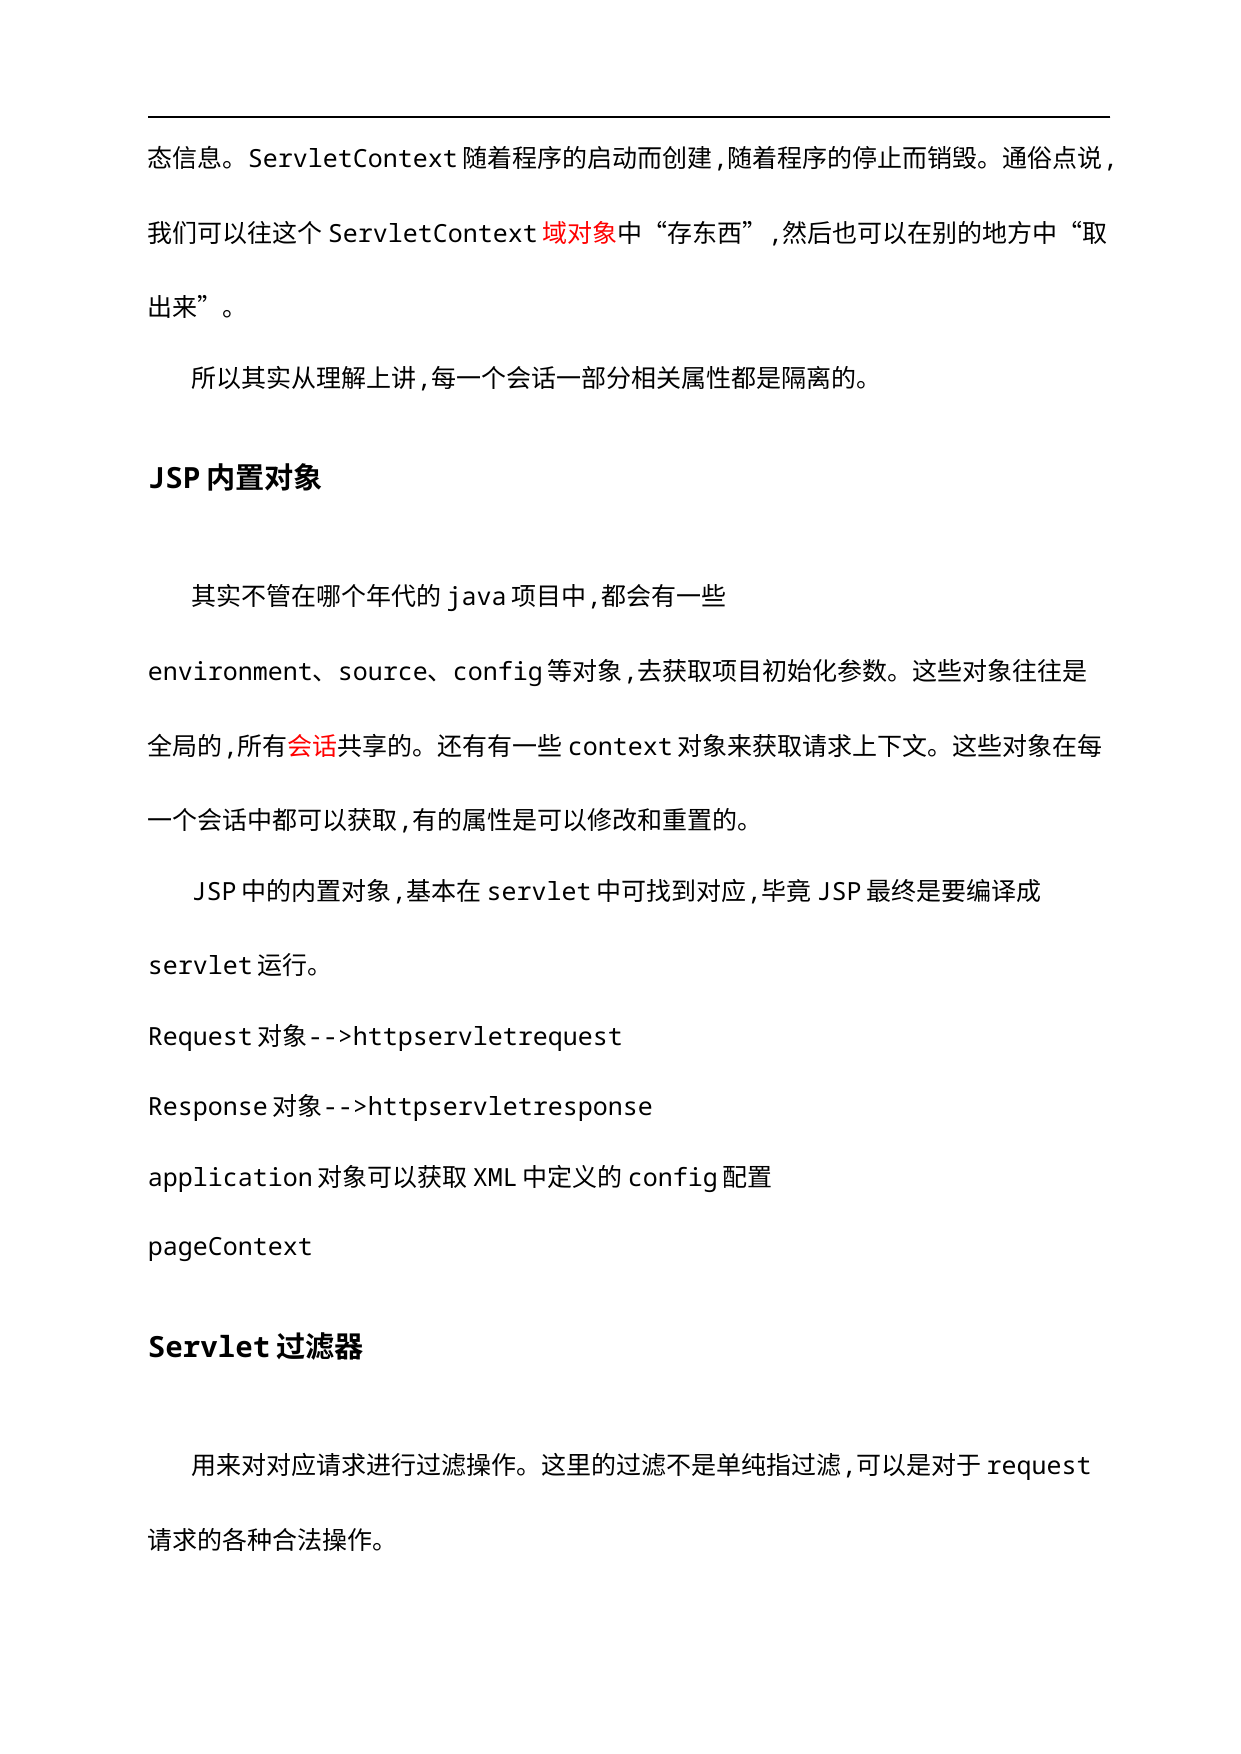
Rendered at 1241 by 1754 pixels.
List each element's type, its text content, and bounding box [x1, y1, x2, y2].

text JSP中的内置对象,基本在servlet中可找到对应,毕竟JSP最终是要编译成servlet运行。 [148, 857, 1110, 996]
text Response对象-->httpservletresponse [148, 1072, 1110, 1137]
subtitle Servlet过滤器 [148, 1312, 1110, 1377]
text application对象可以获取XML中定义的config配置 [148, 1143, 1110, 1208]
text pageContext [148, 1213, 1110, 1278]
text Request对象-->httpservletrequest [148, 1002, 1110, 1067]
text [148, 124, 1110, 338]
subtitle JSP内置对象 [148, 443, 1110, 508]
text 用来对对应请求进行过滤操作。这里的过滤不是单纯指过滤,可以是对于request请求的各种合法操作。 [148, 1431, 1110, 1571]
text 所以其实从理解上讲,每一个会话一部分相关属性都是隔离的。 [148, 344, 1110, 409]
text 其实不管在哪个年代的java项目中,都会有一些environment、source、config等对象,去获取项目初始化参数。这些对象往往是全局的,所有会话共享的。还有有一些context对象来获取请求上下文。这些对象在每一个会话中都可以获取,有的属性是可以修改和重置的。 [148, 562, 1110, 851]
